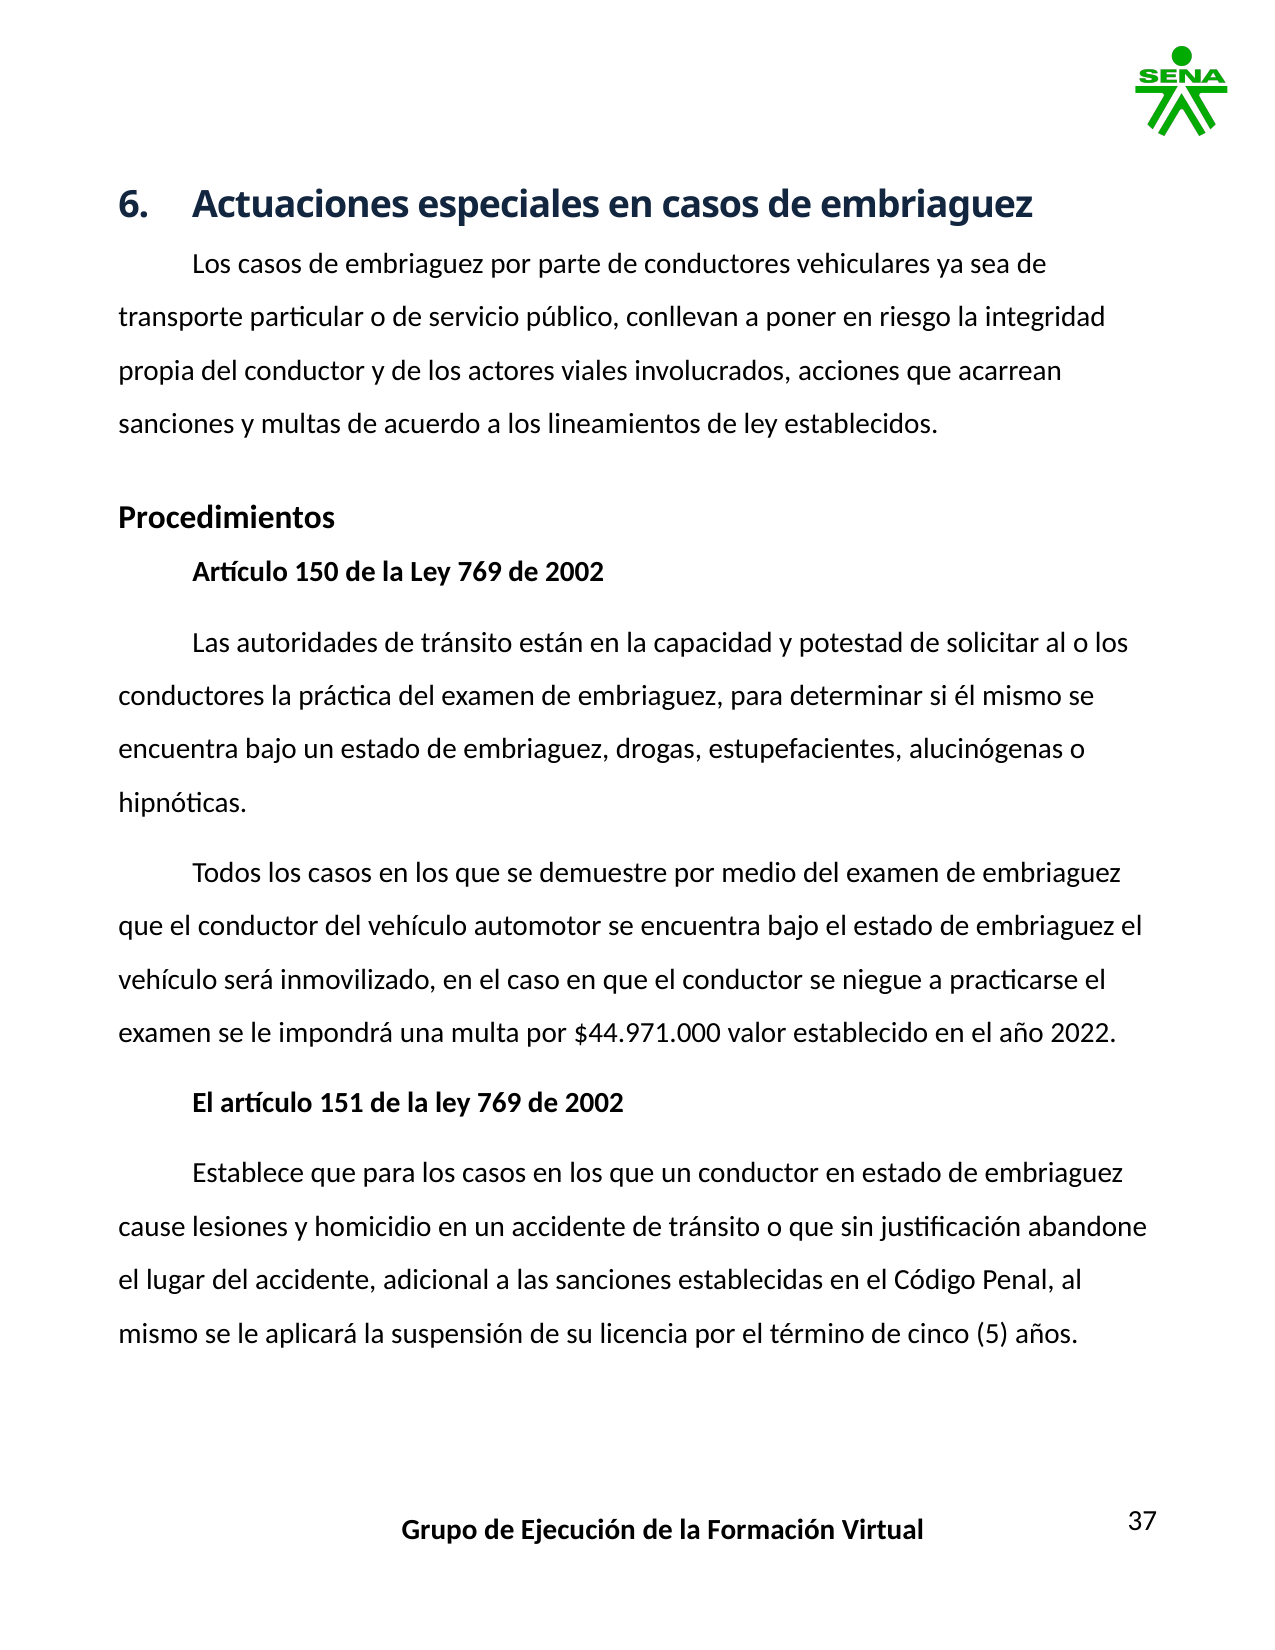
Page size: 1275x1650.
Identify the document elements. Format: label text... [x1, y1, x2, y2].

text Los casos de embriaguez por parte de conductores vehiculares ya sea de transporte particular o de servicio público, conllevan a poner en riesgo la integridad propia del conductor y de los actores viales involucrados, acciones que acarrean sanciones y multas de acuerdo a los lineamientos de ley establecidos. [118, 245, 1157, 441]
text Todos los casos en los que se demuestre por medio del examen de embriaguez que el conductor del vehículo automotor se encuentra bajo el estado de embriaguez el vehículo será inmovilizado, en el caso en que el conductor se niegue a practicarse el examen se le impondrá una multa por $44.971.000 valor establecido en el año 2022. [118, 854, 1157, 1050]
text El artículo 151 de la ley 769 de 2002 [118, 1084, 1157, 1120]
picture [1135, 46, 1228, 136]
text Establece que para los casos en los que un conductor en estado de embriaguez cause lesiones y homicidio en un accidente de tránsito o que sin justificación abandone el lugar del accidente, adicional a las sanciones establecidas en el Código Penal, al mismo se le aplicará la suspensión de su licencia por el término de cinco (5) años. [118, 1154, 1157, 1351]
subtitle Actuaciones especiales en casos de embriaguez [118, 177, 1157, 228]
text Artículo 150 de la Ley 769 de 2002 [118, 553, 1157, 589]
text Las autoridades de tránsito están en la capacidad y potestad de solicitar al o los conductores la práctica del examen de embriaguez, para determinar si él mismo se encuentra bajo un estado de embriaguez, drogas, estupefacientes, alucinógenas o hipnóticas. [118, 624, 1157, 819]
subtitle Procedimientos [118, 496, 1157, 537]
